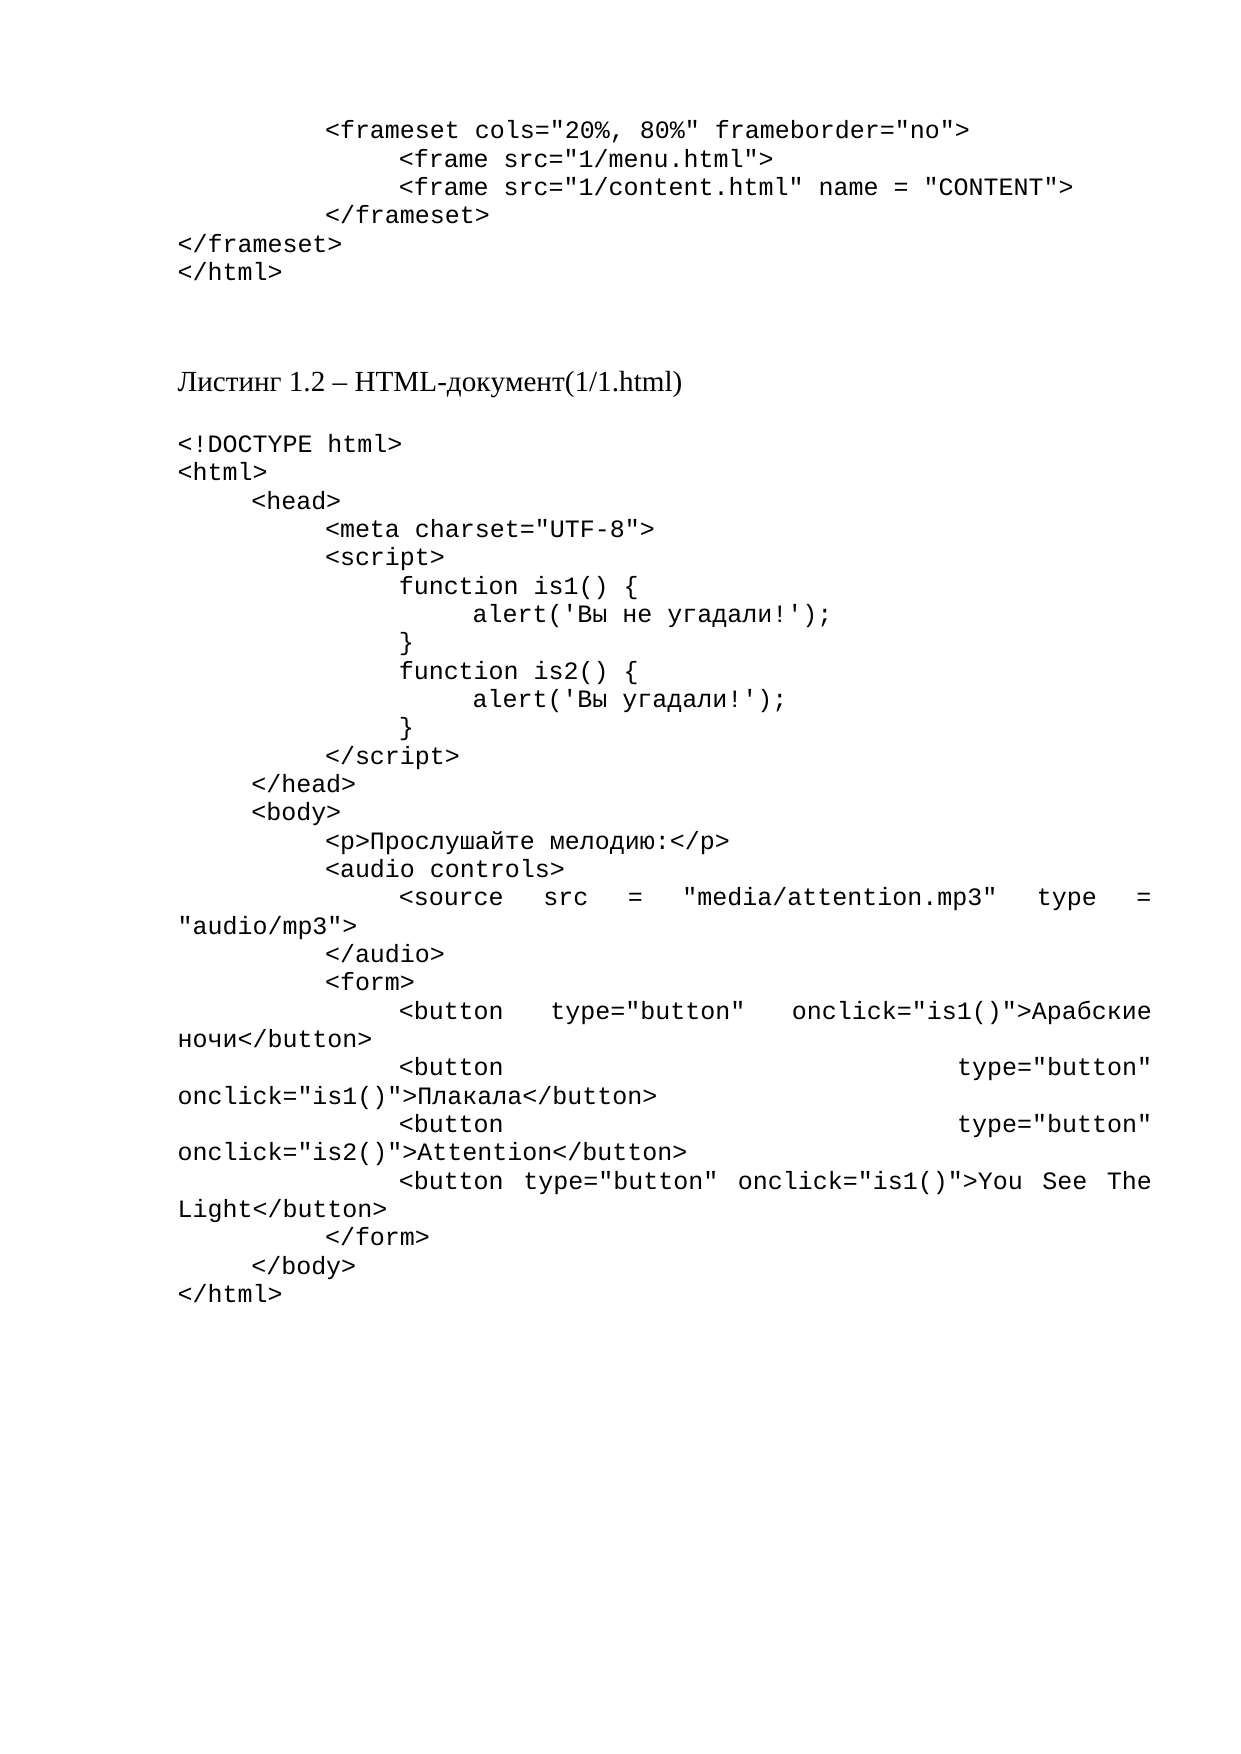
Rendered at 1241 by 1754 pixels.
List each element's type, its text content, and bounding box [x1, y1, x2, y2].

text <form> [177, 970, 1152, 998]
text <frame src="1/content.html" name = "CONTENT"> [177, 175, 1152, 203]
text } [177, 630, 1152, 658]
text function is2() { [177, 658, 1152, 687]
text <!DOCTYPE html> [177, 432, 1152, 460]
text </script> [177, 743, 1152, 772]
text </body> [177, 1253, 1152, 1282]
text </head> [177, 772, 1152, 800]
text </form> [177, 1225, 1152, 1253]
text </frameset> [177, 203, 1152, 231]
text </html> [177, 260, 1152, 288]
text <button type="button" onclick="is1()">Арабские ночи</button> [177, 998, 1152, 1055]
text Листинг 1.2 – HTML-документ(1/1.html) [177, 364, 1152, 398]
text <meta charset="UTF-8"> [177, 517, 1152, 545]
text alert('Вы угадали!'); [177, 687, 1152, 715]
text <script> [177, 545, 1152, 573]
text function is1() { [177, 573, 1152, 602]
text <button type="button" onclick="is1()">Плакала</button> [177, 1055, 1152, 1112]
text <head> [177, 488, 1152, 517]
text </audio> [177, 942, 1152, 970]
text </html> [177, 1282, 1152, 1310]
text alert('Вы не угадали!'); [177, 602, 1152, 630]
text <button type="button" onclick="is2()">Attention</button> [177, 1112, 1152, 1168]
text <source src = "media/attention.mp3" type = "audio/mp3"> [177, 885, 1152, 942]
text } [177, 715, 1152, 743]
text <html> [177, 460, 1152, 488]
text <body> [177, 800, 1152, 828]
text <p>Прослушайте мелодию:</p> [177, 828, 1152, 857]
text <frameset cols="20%, 80%" frameborder="no"> [177, 118, 1152, 146]
text <audio controls> [177, 857, 1152, 885]
text <frame src="1/menu.html"> [177, 146, 1152, 175]
text <button type="button" onclick="is1()">You See The Light</button> [177, 1168, 1152, 1225]
text </frameset> [177, 231, 1152, 260]
